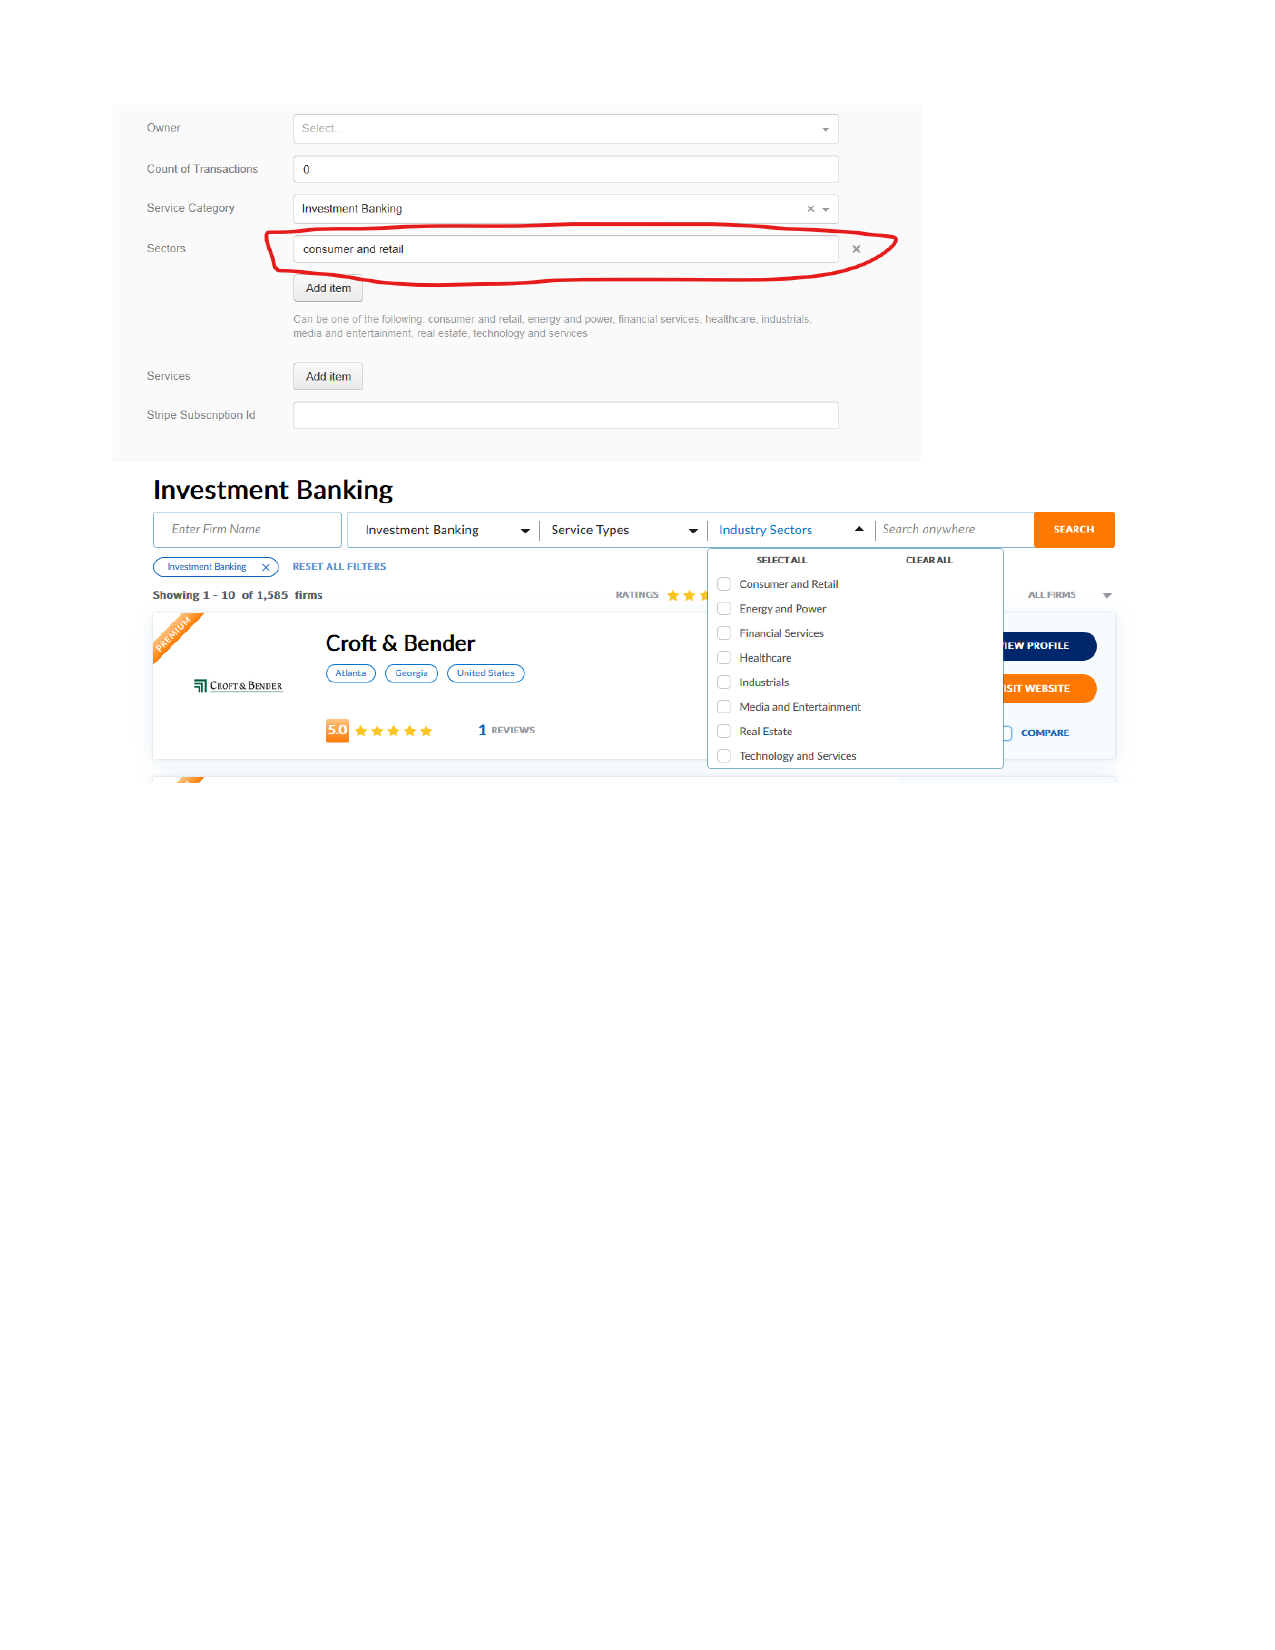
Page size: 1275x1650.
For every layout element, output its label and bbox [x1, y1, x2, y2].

picture [112, 463, 1163, 783]
picture [112, 105, 922, 462]
